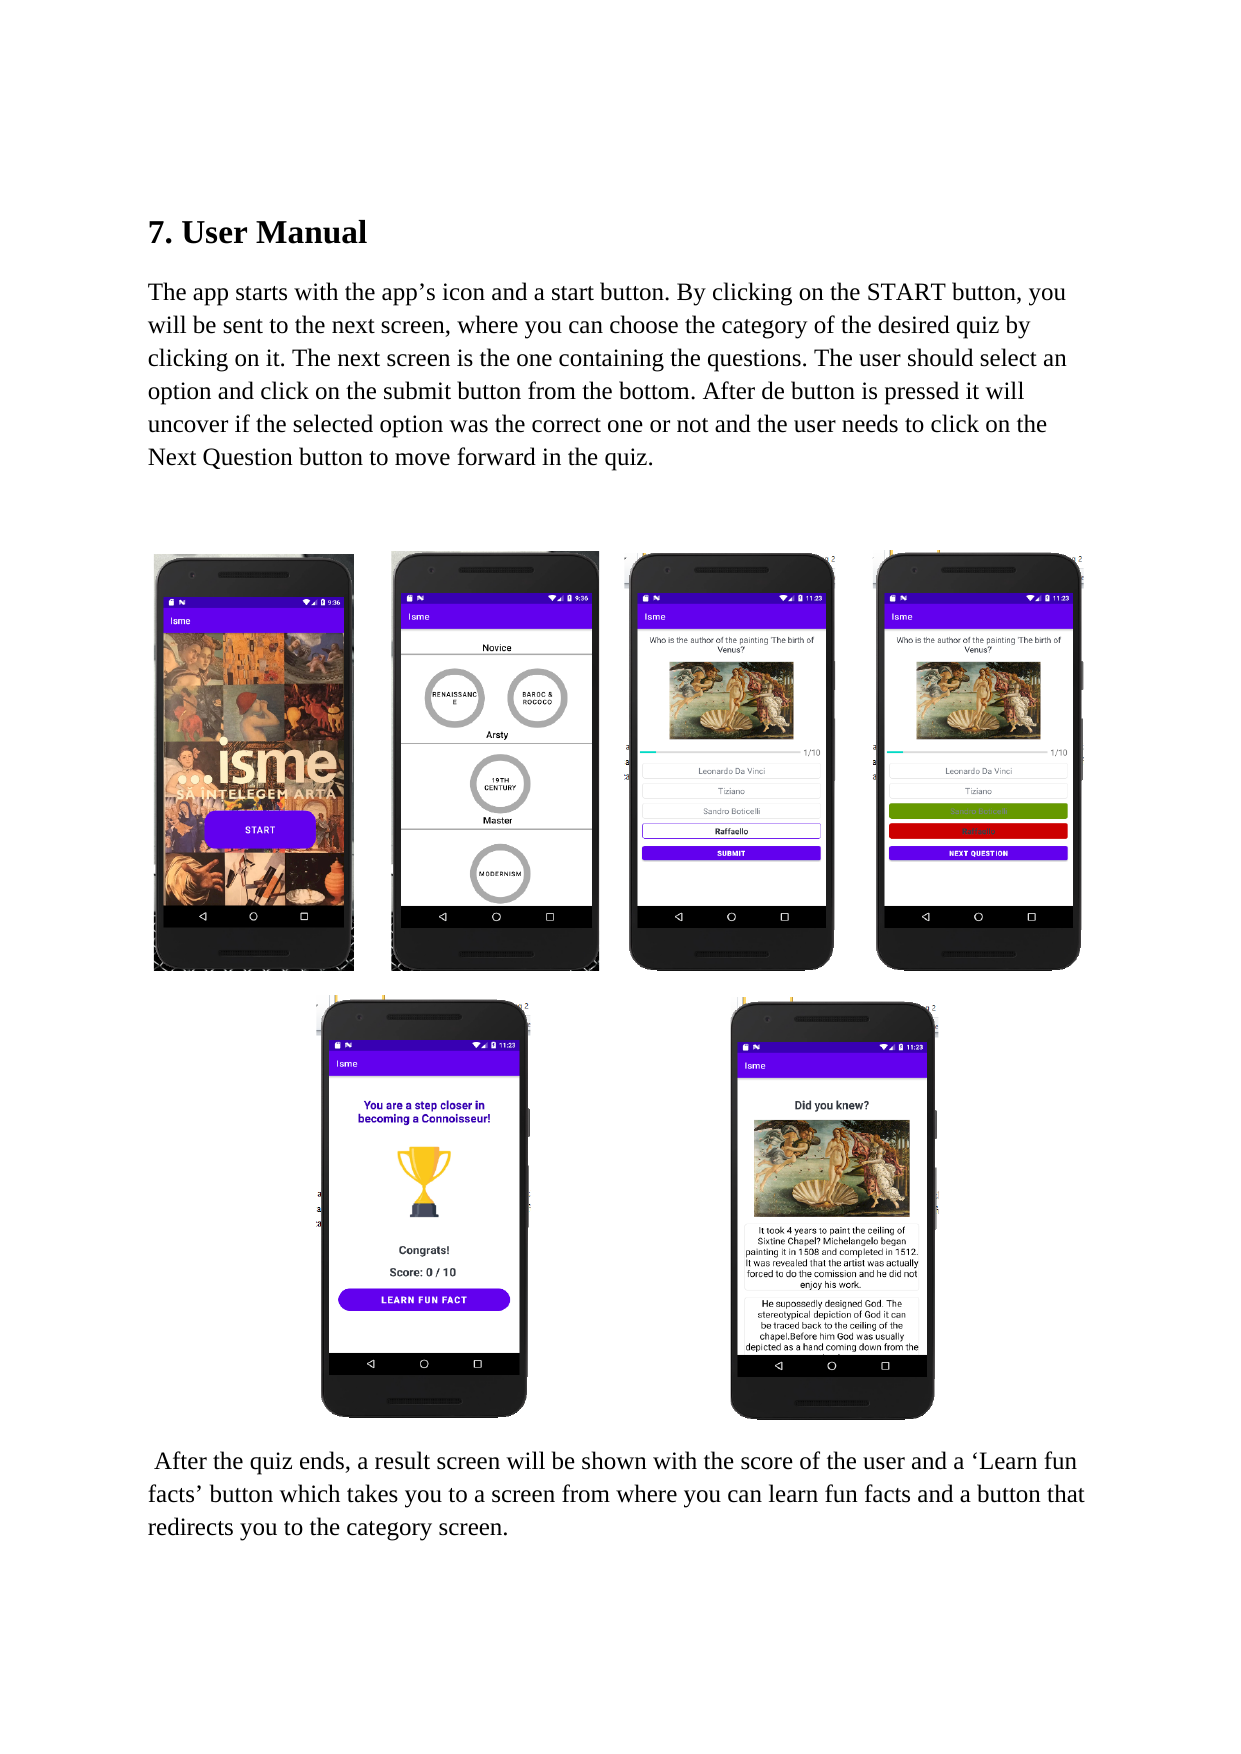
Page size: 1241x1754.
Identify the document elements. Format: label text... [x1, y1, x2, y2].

text After the quiz ends, a result screen will be shown with the score of the user and a ‘Learn fun facts’ button which takes you to a screen from where you can learn fun facts and a button that redirects you to the category screen. [148, 1446, 1093, 1541]
picture [391, 551, 600, 971]
picture [624, 553, 836, 971]
picture [872, 550, 1084, 971]
picture [316, 995, 531, 1421]
text The app starts with the app’s icon and a start button. By clicking on the START button, you will be sent to the next screen, where you can choose the category of the desired quiz by clicking on it. The next screen is the one containing the questions. The user should select an option and click on the submit button from the bottom. After de button is pressed it will uncover if the selected option was the correct one or not and the user needs to click on the Next Question button to move forward in the quiz. [148, 277, 1093, 471]
picture [730, 997, 939, 1421]
picture [153, 554, 354, 971]
text 7. User Manual [148, 212, 1093, 251]
